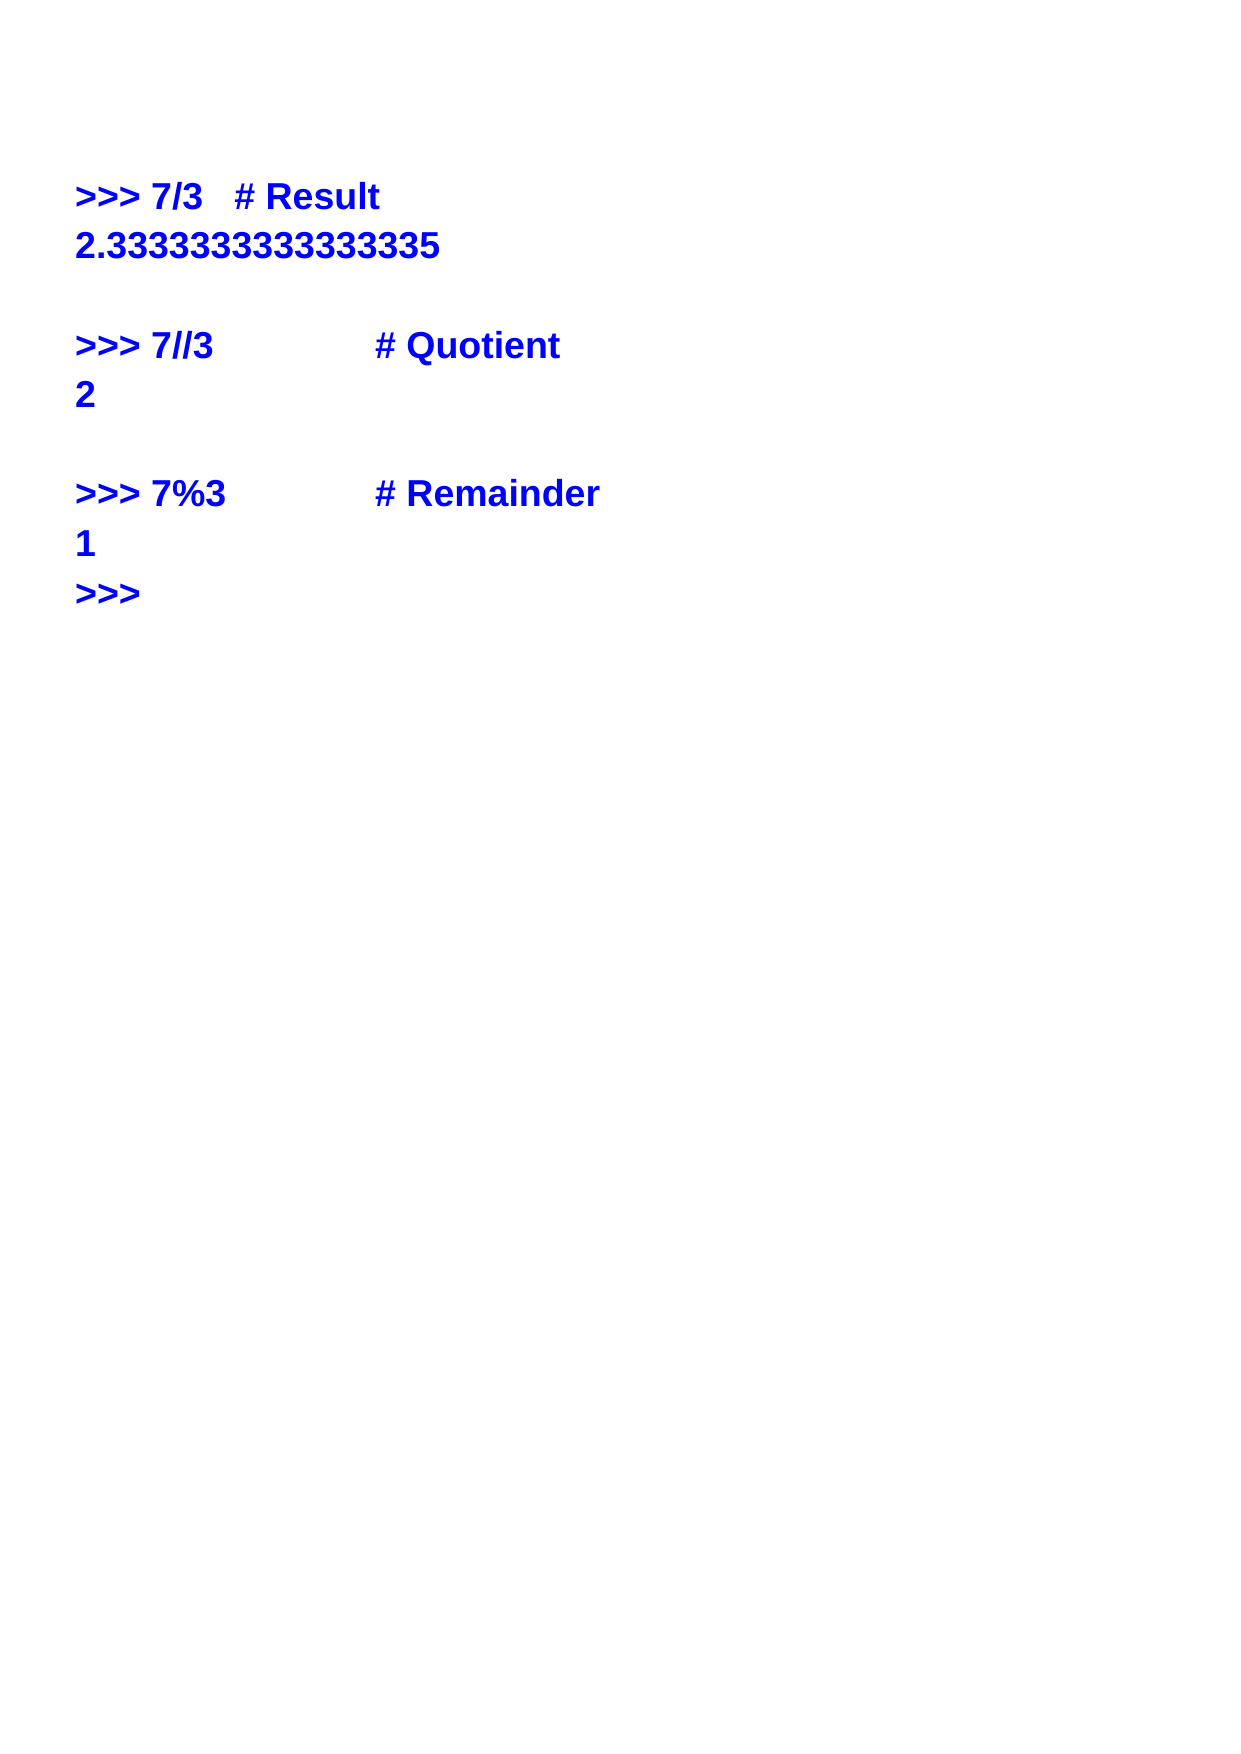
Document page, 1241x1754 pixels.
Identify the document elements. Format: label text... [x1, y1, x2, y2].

text 2 [75, 372, 1165, 416]
text 2.3333333333333335 [75, 224, 1165, 267]
text >>> 7%3 # Remainder [75, 472, 1165, 515]
text >>> [75, 571, 1165, 614]
text >>> 7//3 # Quotient [75, 323, 1165, 366]
text >>> 7/3 # Result [75, 174, 1165, 217]
text 1 [75, 521, 1165, 564]
